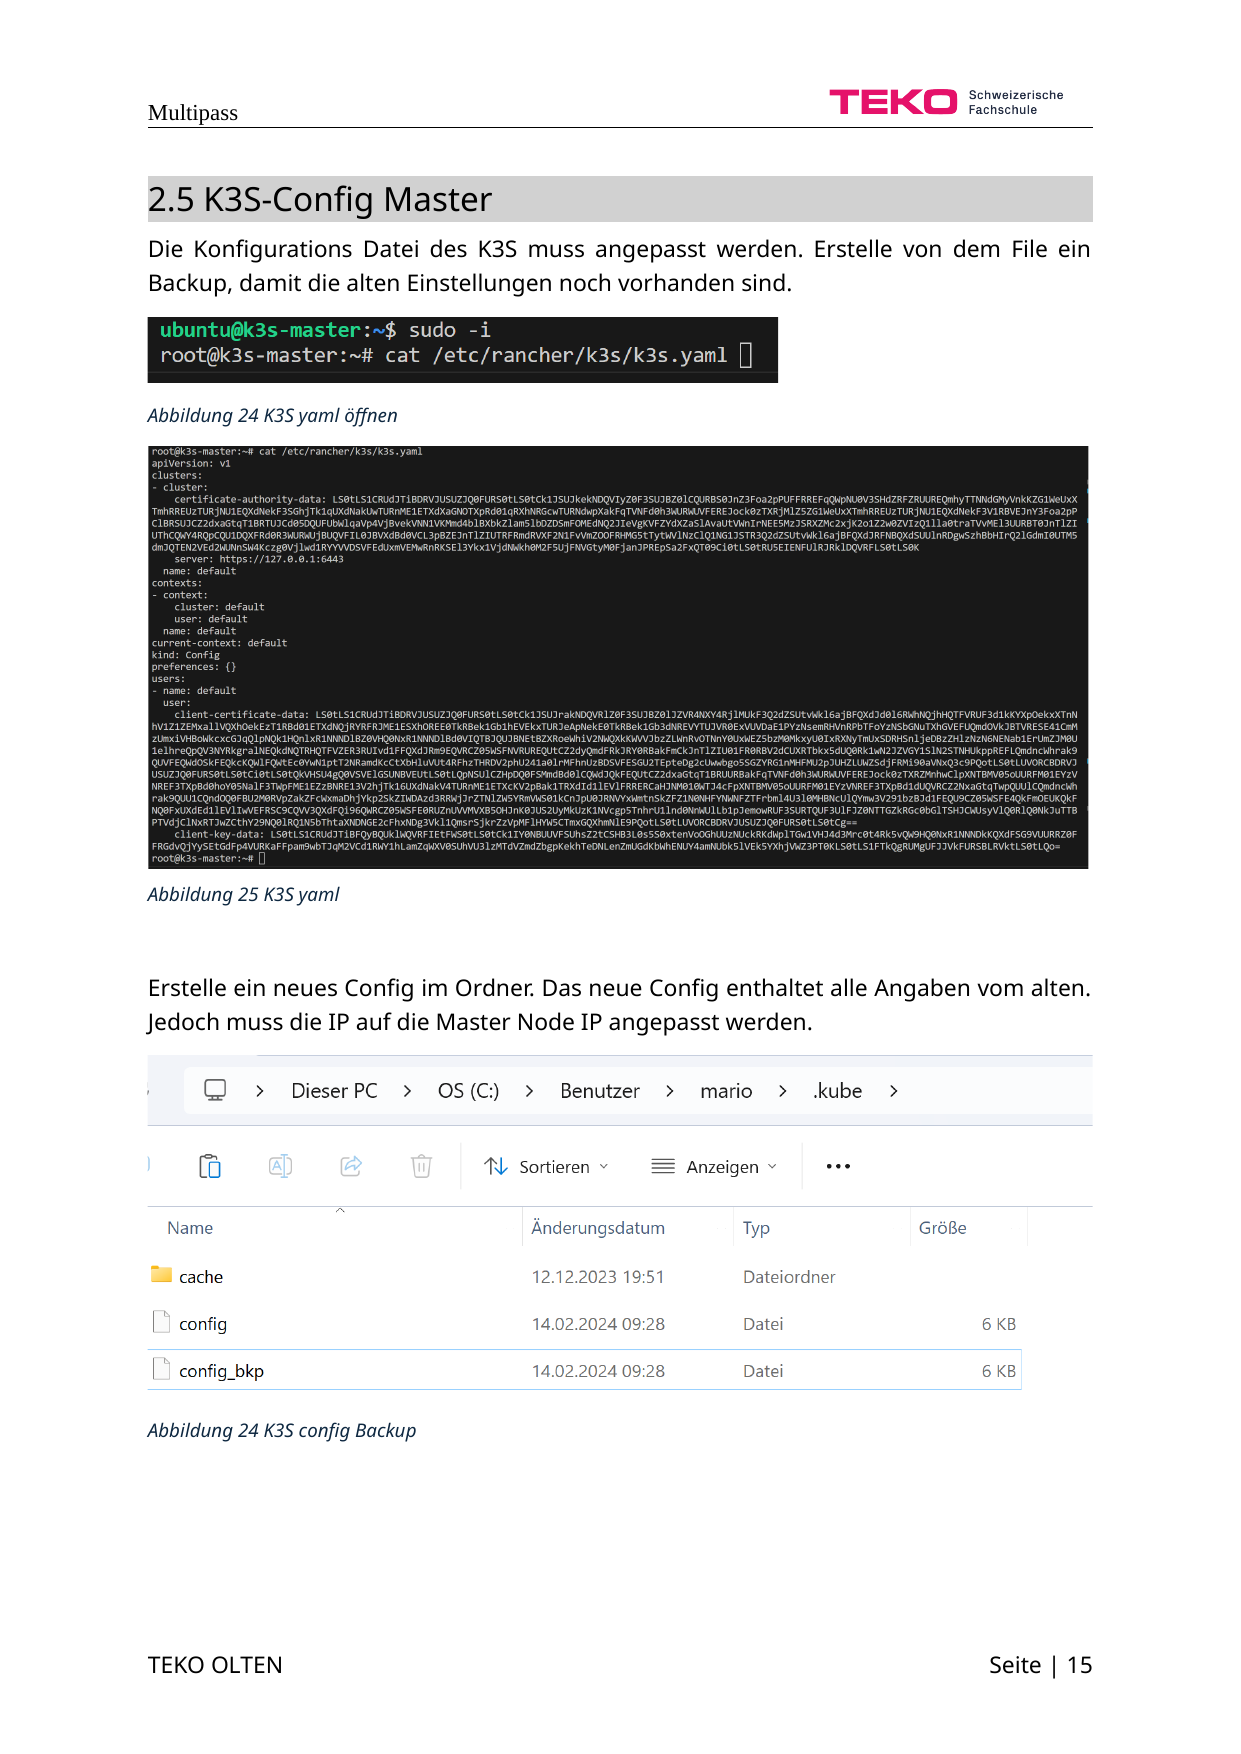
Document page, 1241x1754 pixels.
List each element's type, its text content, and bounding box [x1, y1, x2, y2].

subtitle 2.5 K3S-Config Master [148, 176, 1093, 222]
text Abbildung 24 K3S yaml öffnen [148, 402, 1093, 427]
picture [147, 446, 1088, 868]
text Abbildung 24 K3S config Backup [148, 1417, 1093, 1443]
picture [147, 317, 779, 383]
picture [805, 61, 1097, 139]
picture [147, 1055, 1093, 1398]
text Die Konfigurations Datei des K3S muss angepasst werden. Erstelle von dem File ein Backup, damit die alten Einstellungen noch vorhanden sind. [148, 233, 1093, 298]
text Erstelle ein neues Config im Ordner. Das neue Config enthaltet alle Angaben vom alten. Jedoch muss die IP auf die Master Node IP angepasst werden. [148, 907, 1093, 1037]
